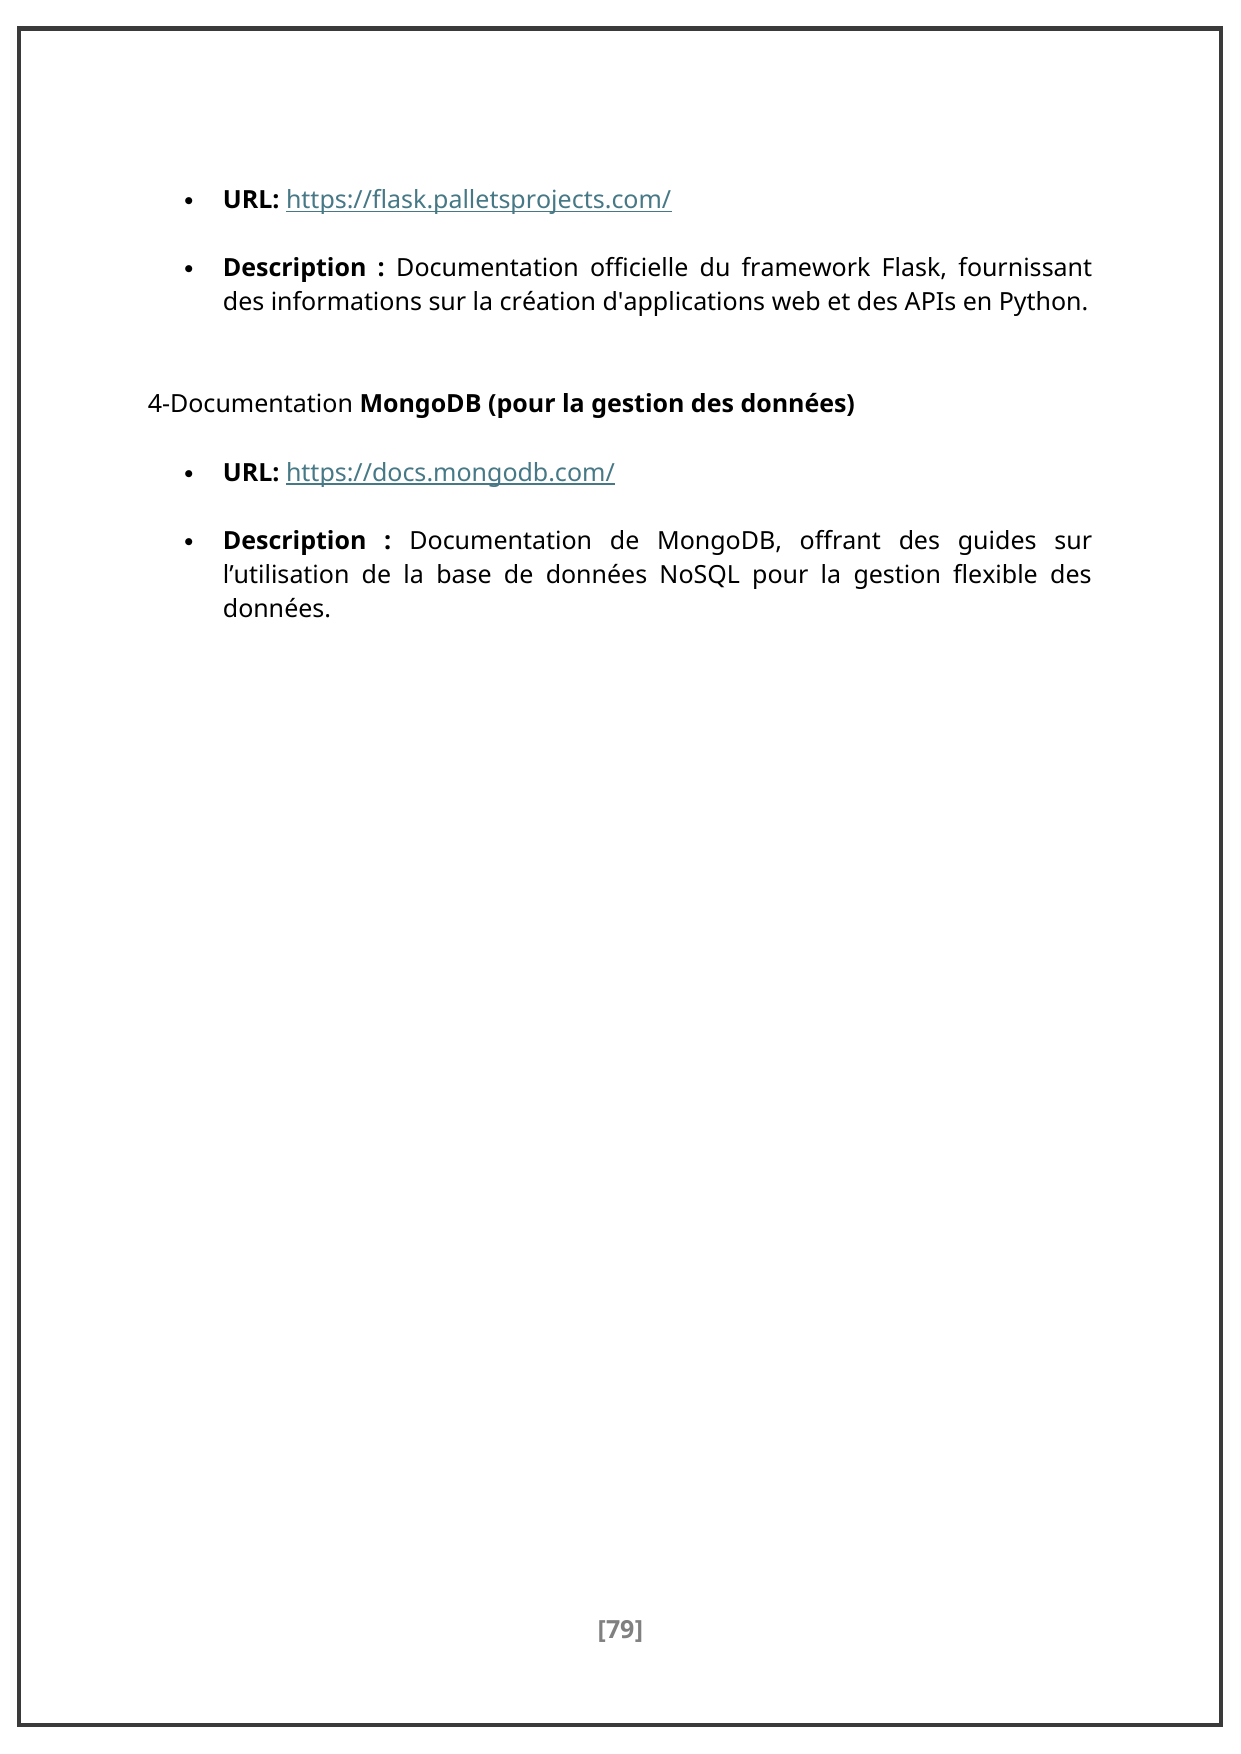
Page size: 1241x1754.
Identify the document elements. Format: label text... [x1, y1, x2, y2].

list URL: https://flask.palletsprojects.com/ [185, 182, 1093, 216]
list URL: https://docs.mongodb.com/ [185, 454, 1093, 488]
list Description : Documentation de MongoDB, offrant des guides sur l’utilisation de la base de données NoSQL pour la gestion flexible des données. [185, 522, 1093, 624]
text 4-Documentation MongoDB (pour la gestion des données) [148, 386, 1093, 420]
list Description : Documentation officielle du framework Flask, fournissant des informations sur la création d'applications web et des APIs en Python. [185, 250, 1093, 318]
